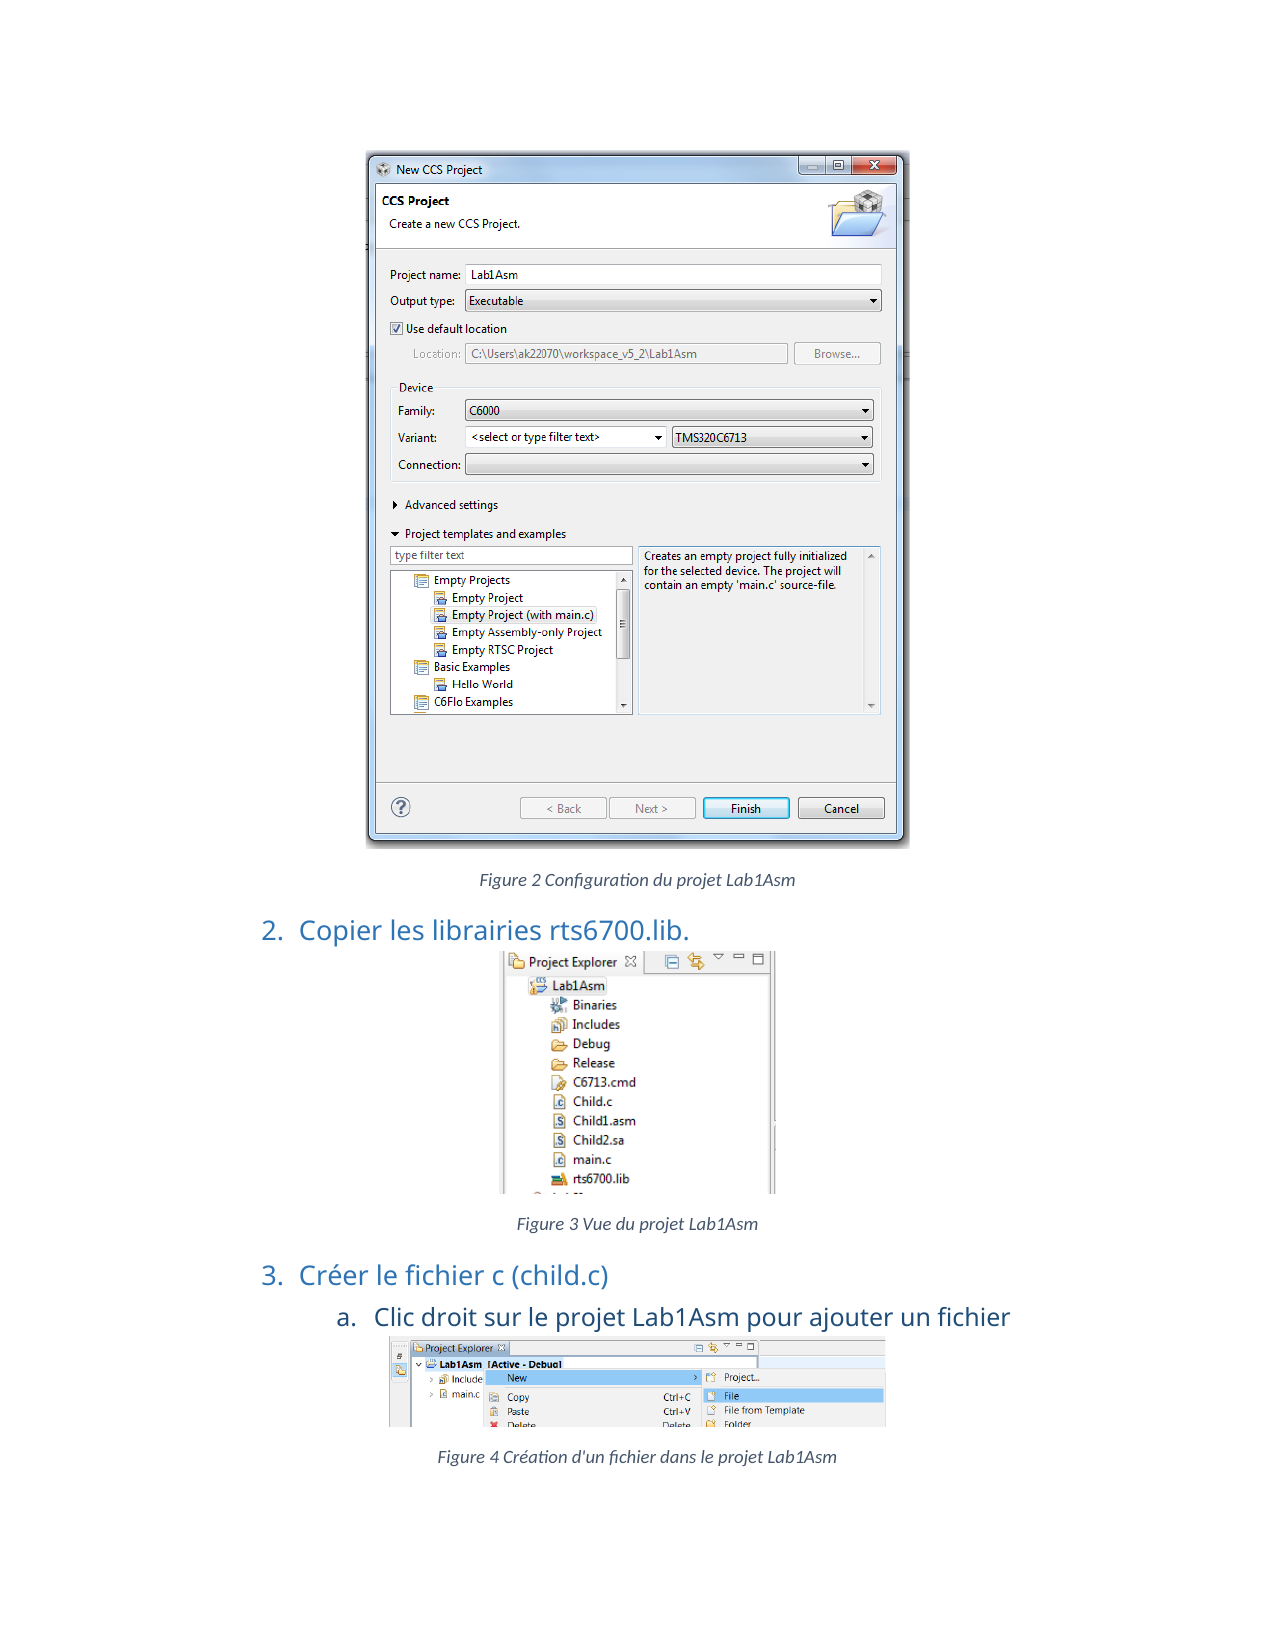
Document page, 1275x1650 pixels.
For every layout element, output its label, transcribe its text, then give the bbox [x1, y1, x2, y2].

picture [365, 150, 910, 849]
subtitle Clic droit sur le projet Lab1Asm pour ajouter un fichier [336, 1300, 1087, 1334]
subtitle Copier les librairies rts6700.lib. [261, 912, 1087, 948]
picture [389, 1336, 886, 1427]
subtitle Créer le fichier c (child.c) [261, 1256, 1087, 1293]
picture [499, 951, 776, 1194]
